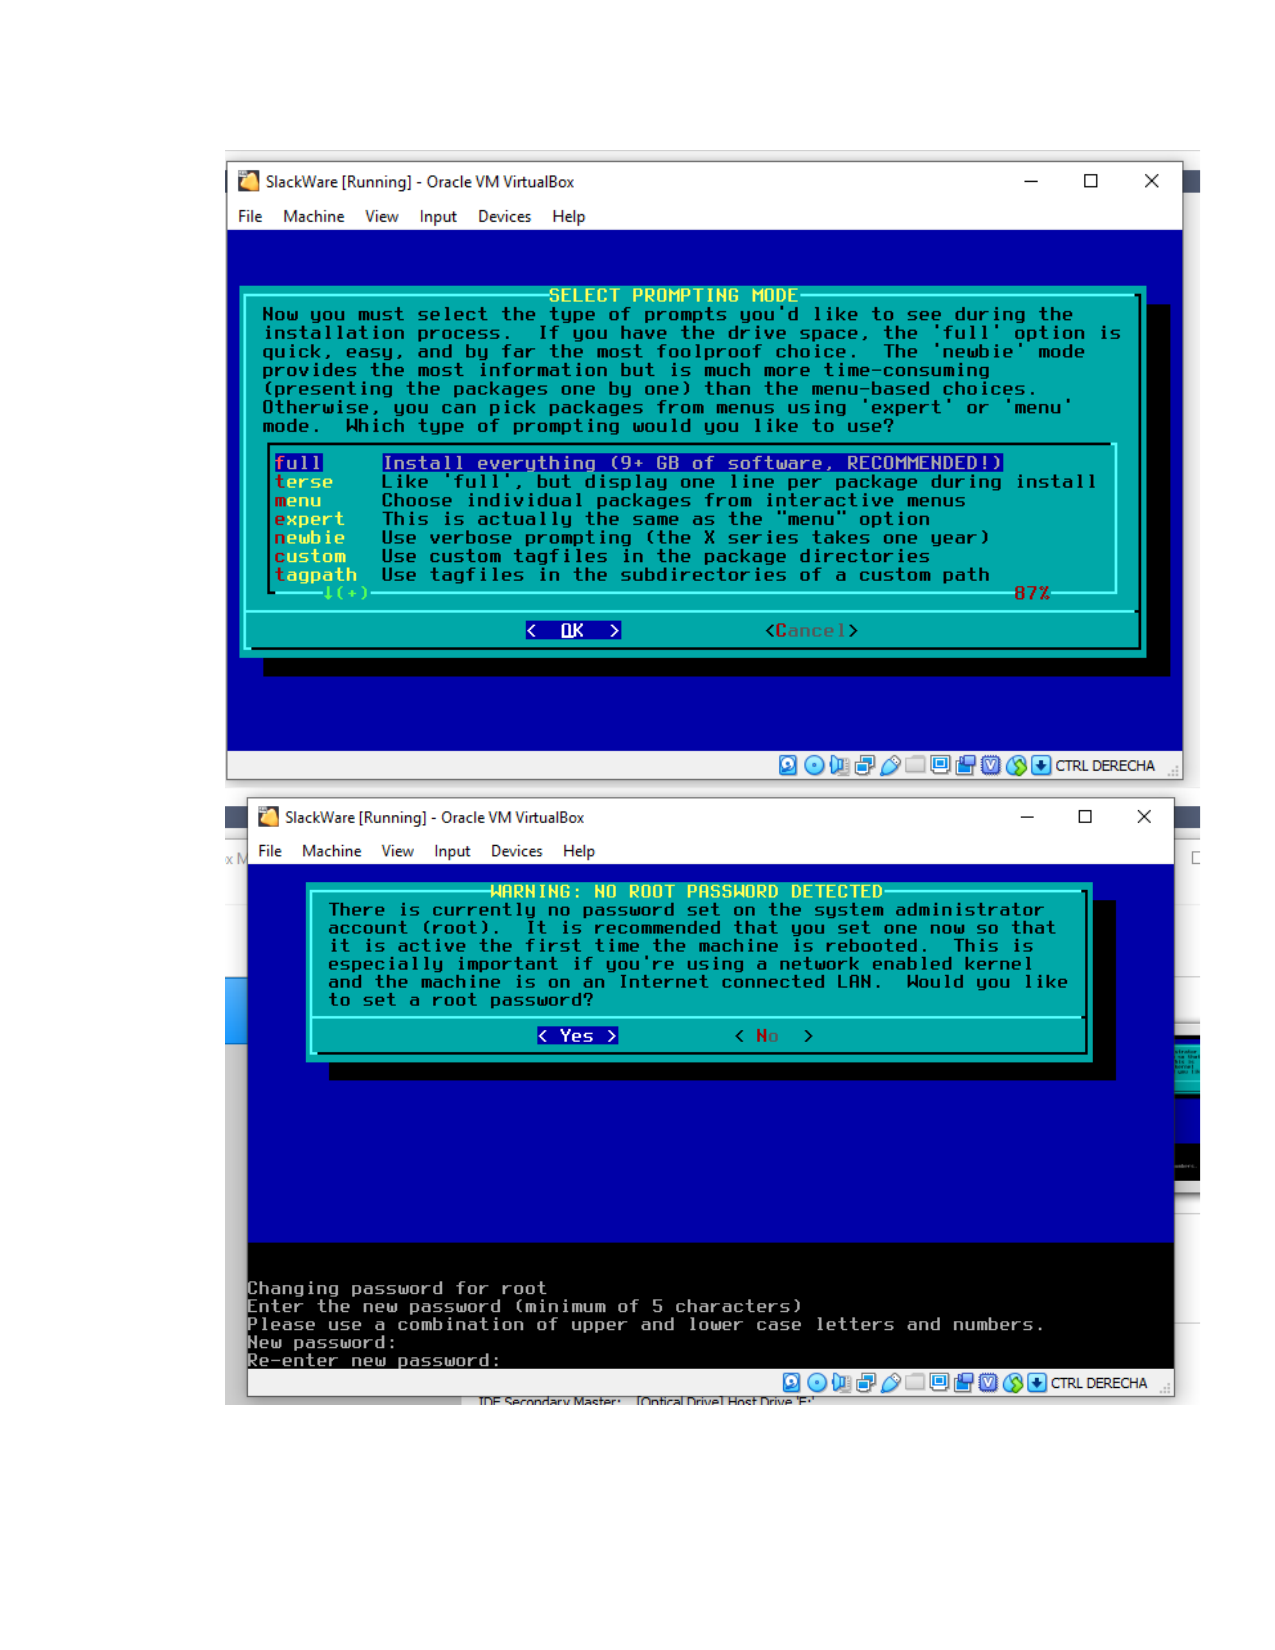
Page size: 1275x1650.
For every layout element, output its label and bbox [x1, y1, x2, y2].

picture [225, 150, 1200, 1405]
